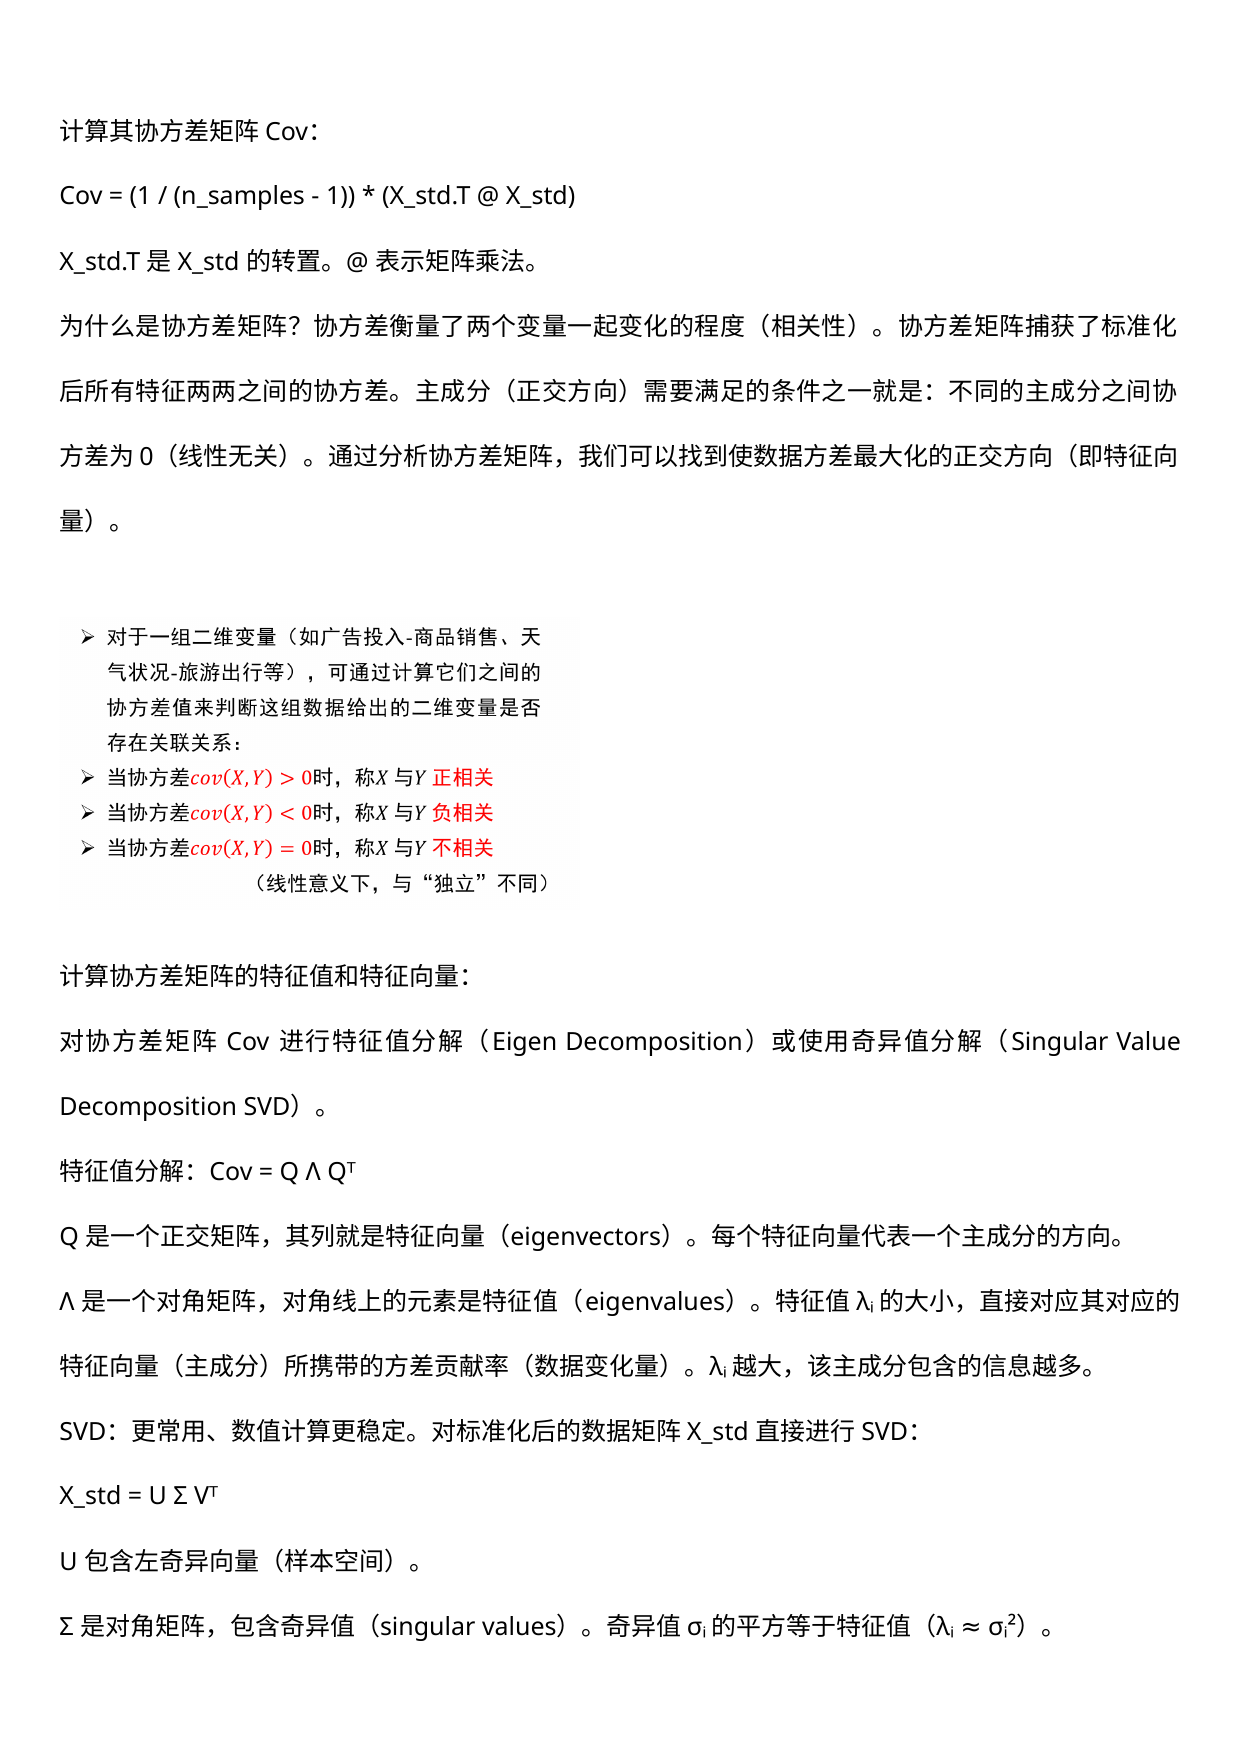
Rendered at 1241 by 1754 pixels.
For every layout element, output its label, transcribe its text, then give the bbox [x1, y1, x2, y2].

text 计算其协方差矩阵 Cov： [59, 97, 1181, 162]
picture [59, 617, 580, 910]
text SVD：更常用、数值计算更稳定。对标准化后的数据矩阵 X_std 直接进行 SVD： [59, 1397, 1181, 1462]
text X_std = U Σ Vᵀ [59, 1462, 1181, 1527]
text Λ 是一个对角矩阵，对角线上的元素是特征值（eigenvalues）。特征值λᵢ的大小，直接对应其对应的特征向量（主成分）所携带的方差贡献率（数据变化量）。λᵢ越大，该主成分包含的信息越多。 [59, 1267, 1181, 1397]
text 为什么是协方差矩阵？协方差衡量了两个变量一起变化的程度（相关性）。协方差矩阵捕获了标准化后所有特征两两之间的协方差。主成分（正交方向）需要满足的条件之一就是：不同的主成分之间协方差为0（线性无关）。通过分析协方差矩阵，我们可以找到使数据方差最大化的正交方向（即特征向量）。 [59, 292, 1181, 552]
text U 包含左奇异向量（样本空间）。 [59, 1527, 1181, 1592]
text 计算协方差矩阵的特征值和特征向量： [59, 942, 1181, 1007]
text 对协方差矩阵 Cov 进行特征值分解（Eigen Decomposition）或使用奇异值分解（Singular Value Decomposition SVD）。 [59, 1007, 1181, 1137]
text Σ 是对角矩阵，包含奇异值（singular values）。奇异值σᵢ的平方等于特征值（λᵢ ≈ σᵢ²）。 [59, 1592, 1181, 1657]
text Cov = (1 / (n_samples - 1)) * (X_std.T @ X_std) [59, 162, 1181, 227]
text Q 是一个正交矩阵，其列就是特征向量（eigenvectors）。每个特征向量代表一个主成分的方向。 [59, 1202, 1181, 1267]
text X_std.T 是 X_std 的转置。@ 表示矩阵乘法。 [59, 227, 1181, 292]
text 特征值分解：Cov = Q Λ Qᵀ [59, 1137, 1181, 1202]
